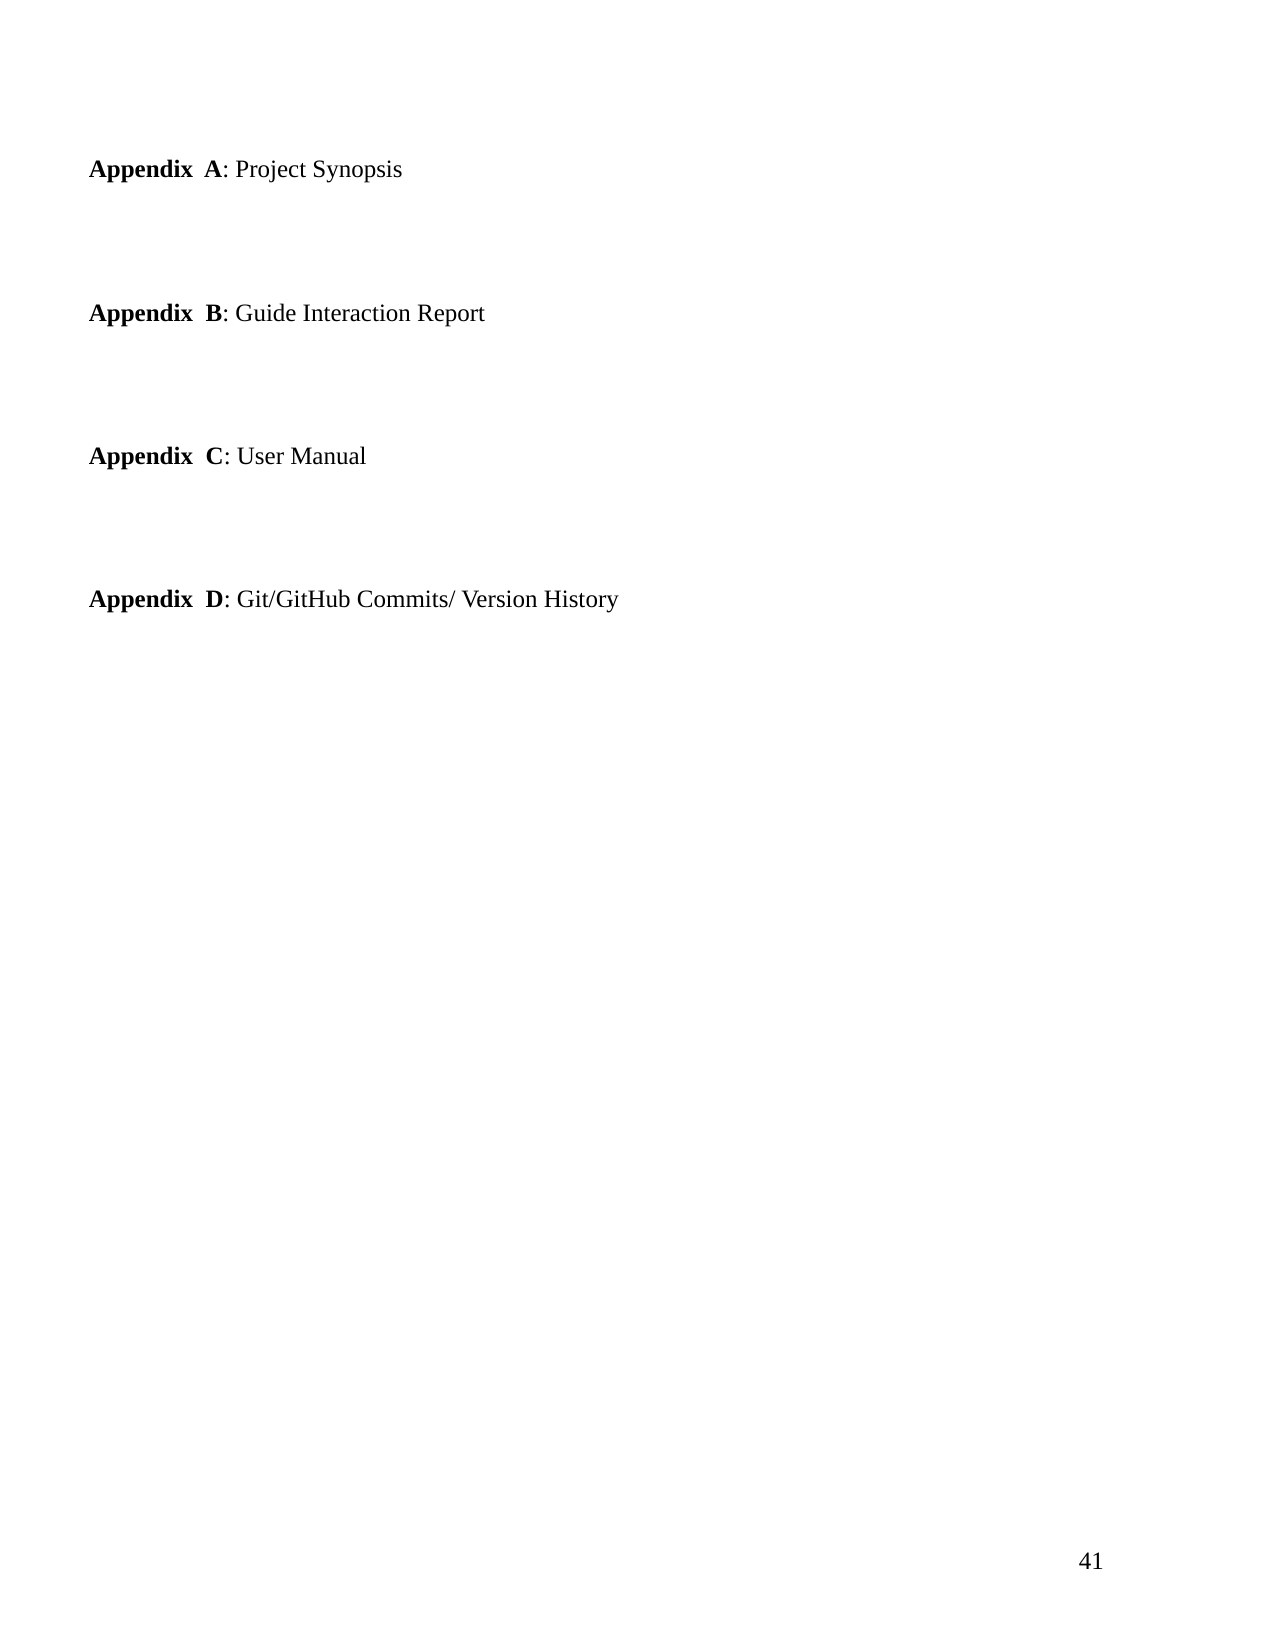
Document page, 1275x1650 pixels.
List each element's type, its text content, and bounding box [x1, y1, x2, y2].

text Appendix D: Git/GitHub Commits/ Version History [89, 584, 1216, 613]
text Appendix A: Project Synopsis [89, 154, 1216, 183]
text Appendix B: Guide Interaction Report [89, 298, 1216, 326]
text Appendix C: User Manual [89, 441, 1216, 469]
